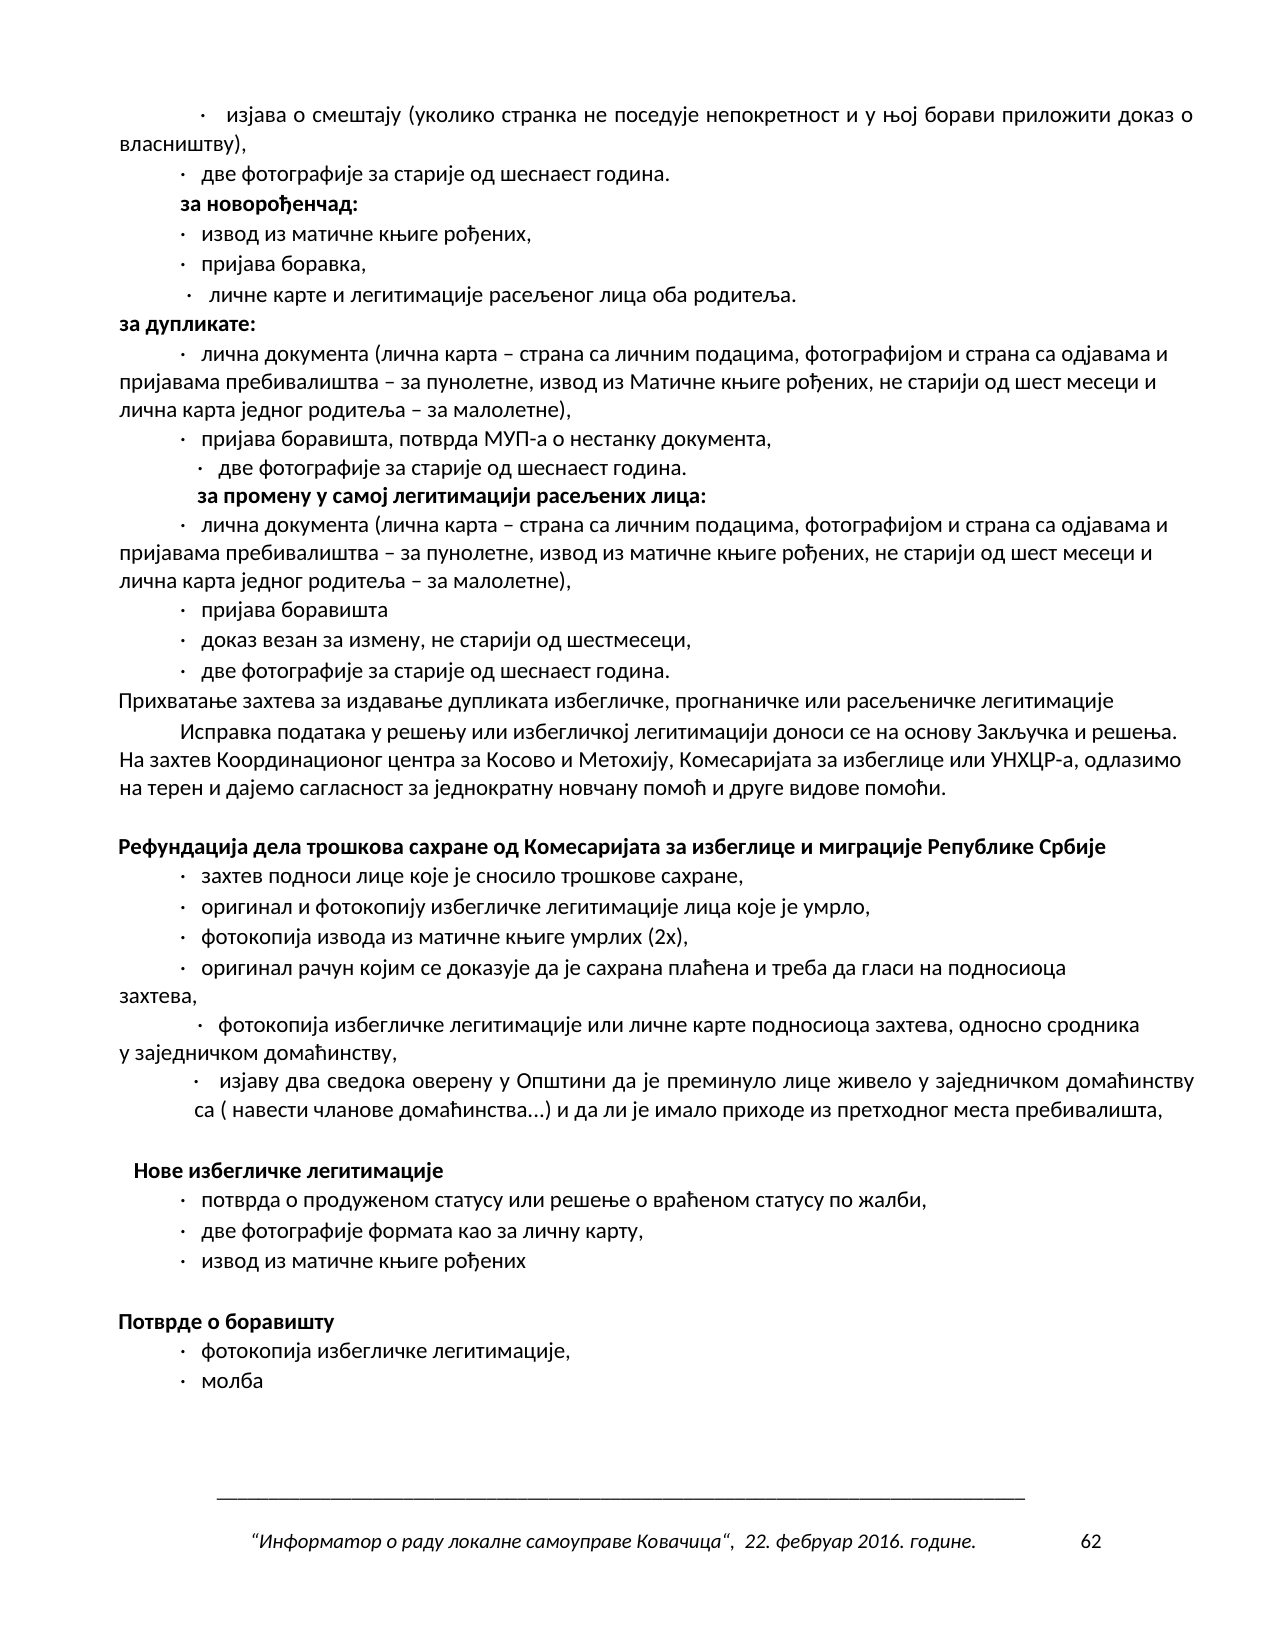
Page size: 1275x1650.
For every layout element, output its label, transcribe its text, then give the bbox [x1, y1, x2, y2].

text · молба [118, 1367, 1196, 1395]
text · фотокопија избегличке легитимације или личне карте подносиоца захтева, односно сродника у заједничком домаћинству, [119, 1010, 1148, 1066]
text · пријава боравишта [118, 595, 1196, 623]
text Исправка података у решењу или избегличкој легитимацији доноси се на основу Закључка и решења. На захтев Координационог центра за Косово и Метохију, Комесаријата за избеглице или УНХЦР-а, одлазимо на терен и дајемо сагласност за једнократну новчану помоћ и друге видове помоћи. [118, 717, 1195, 801]
text · извод из матичне књиге рођених [118, 1246, 1196, 1274]
text · пријава боравка, [118, 249, 1196, 277]
subtitle Потврде о боравишту [118, 1307, 1138, 1335]
subtitle Нове избегличке легитимације [118, 1156, 1138, 1184]
text за новорођенчад: [118, 189, 1196, 218]
text Прихватање захтева за издавање дупликата избегличке, прогнаничке или расељеничке легитимације [118, 686, 1196, 714]
text · изјава о смештају (уколико странка не поседује непокретност и у њој борави приложити доказ о власништву), [118, 100, 1196, 157]
text · оригинал рачун којим се доказује да је сахрана плаћена и треба да гласи на подносиоца захтева, [118, 953, 1148, 1009]
text · лична документа (лична карта – страна са личним подацима, фотографијом и страна са одјавама и пријавама пребивалиштва – за пунолетне, извод из Матичне књиге рођених, не старији од шест месеци и лична карта једног родитеља – за малолетне), [118, 339, 1195, 423]
text · извод из матичне књиге рођених, [118, 219, 1196, 247]
text · доказ везан за измену, не старији од шестмесеци, [118, 626, 694, 654]
text · две фотографије за старије од шеснаест година. [119, 453, 1230, 481]
subtitle Рефундација дела трошкова сахране од Комесаријата за избеглице и миграције Републике Србије [118, 832, 1138, 860]
text · лична документа (лична карта – страна са личним подацима, фотографијом и страна са одјавама и пријавама пребивалиштва – за пунолетне, извод из матичне књиге рођених, не старији од шест месеци и лична карта једног родитеља – за малолетне), [118, 510, 1195, 594]
text · потврда о продуженом статусу или решење о враћеном статусу по жалби, [118, 1185, 1196, 1213]
text · фотокопија извода из матичне књиге умрлих (2х), [118, 922, 1196, 950]
text · две фотографије за старије од шеснаест година. [118, 656, 694, 684]
text · фотокопија избегличке легитимације, [118, 1336, 1196, 1364]
text за промену у самој легитимацији расељених лица: [119, 481, 1230, 509]
text · оригинал и фотокопију избегличке легитимације лица које је умрло, [118, 892, 1196, 920]
text · две фотографије формата као за личну карту, [118, 1216, 1196, 1244]
text · захтев подноси лице које је сносило трошкове сахране, [118, 862, 1196, 889]
text · изјаву два сведока оверену у Општини да је преминуло лице живело у заједничком домаћинству са ( навести чланове домаћинства...) и да ли је имало приходе из претходног места пребивалишта, [193, 1067, 1196, 1123]
text · личне карте и легитимације расељеног лица оба родитеља. за дупликате: [118, 280, 798, 337]
text · пријава боравишта, потврда МУП-а о нестанку документа, [118, 424, 1230, 452]
text · две фотографије за старије од шеснаест година. [118, 159, 1196, 187]
